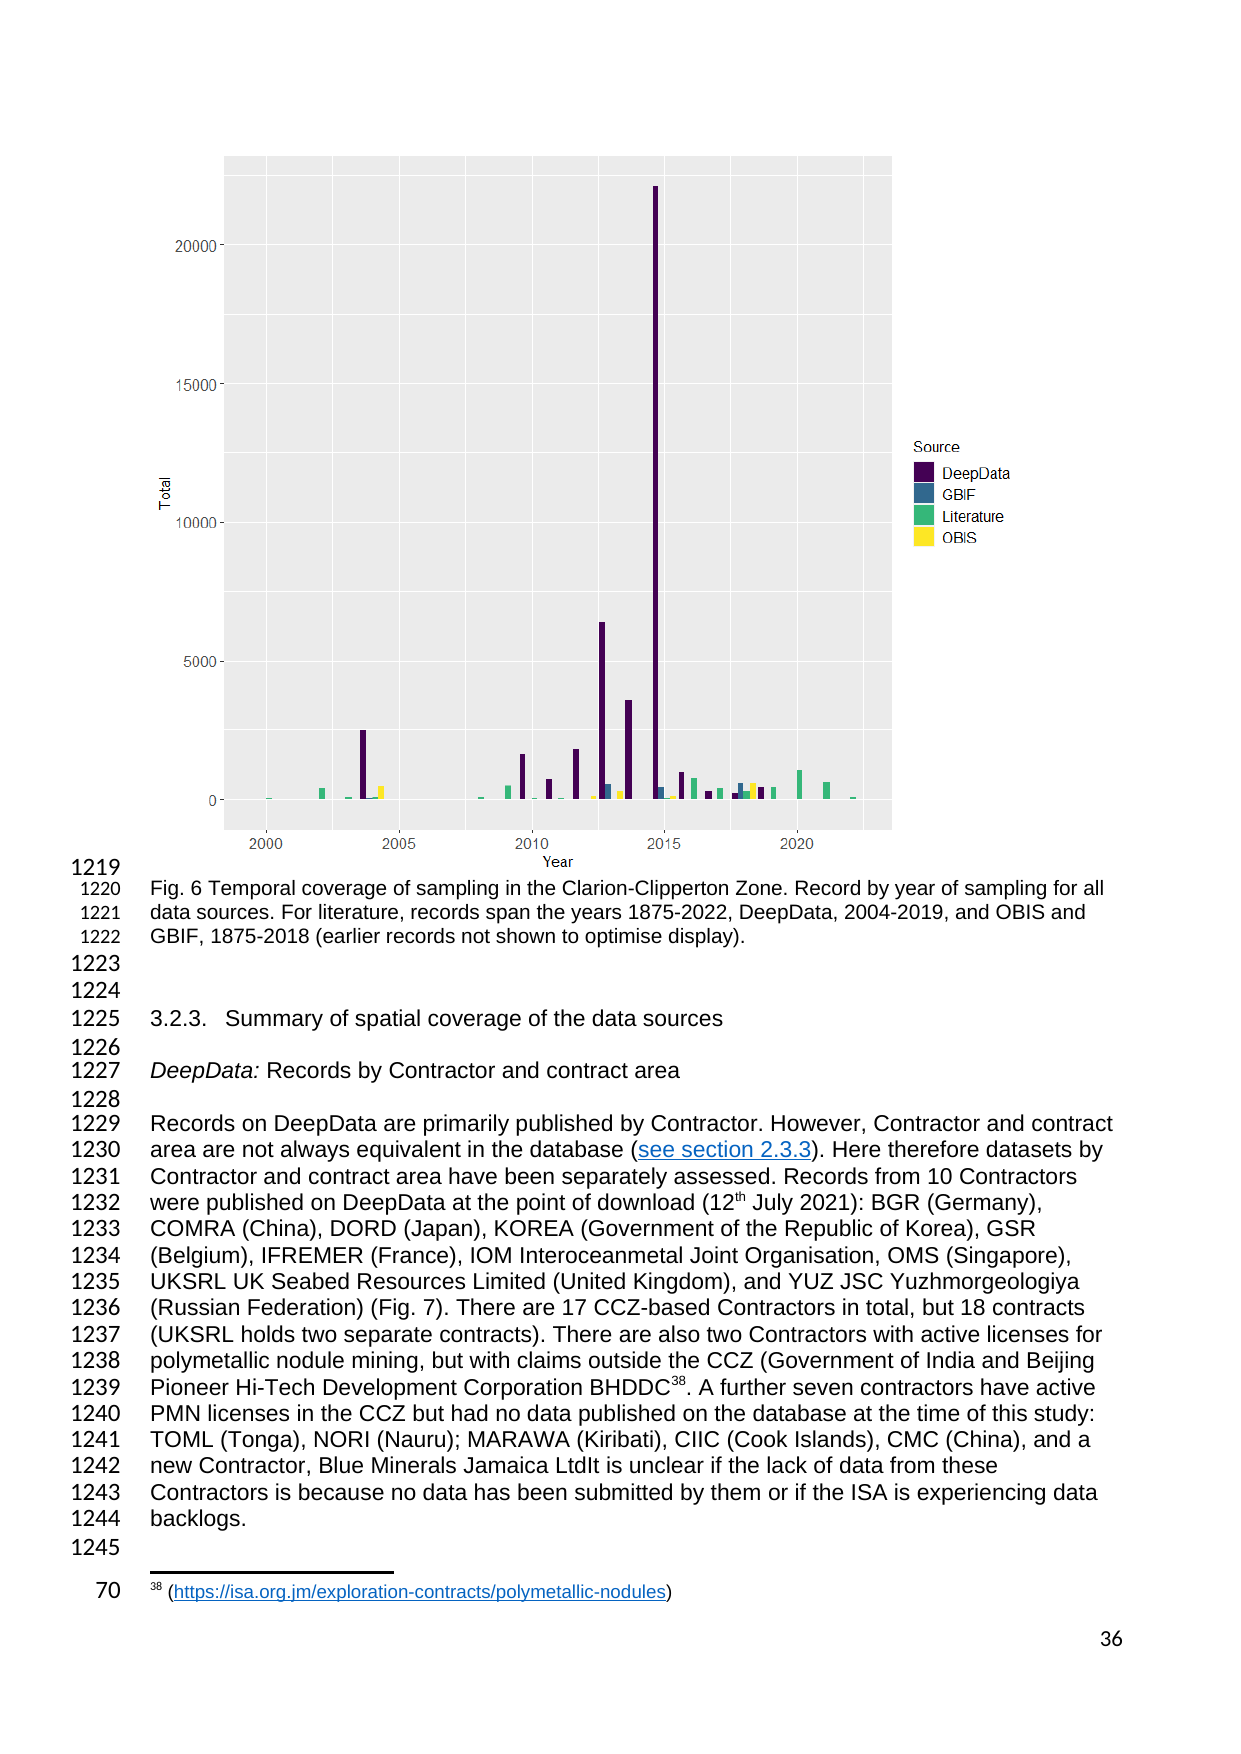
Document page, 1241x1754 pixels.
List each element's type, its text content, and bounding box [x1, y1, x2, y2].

picture [150, 150, 1024, 876]
text Fig. 6 Temporal coverage of sampling in the Clarion-Clipperton Zone. Record by year of sampling for all data sources. For literature, records span the years 1875-2022, DeepData, 2004-2019, and OBIS and GBIF, 1875-2018 (earlier records not shown to optimise display). [150, 876, 1123, 948]
text DeepData: Records by Contractor and contract area [150, 1057, 1123, 1083]
text Records on DeepData are primarily published by Contractor. However, Contractor and contract area are not always equivalent in the database (see section 2.3.3). Here therefore datasets by Contractor and contract area have been separately assessed. Records from 10 Contractors were published on DeepData at the point of download (12th July 2021): BGR (Germany), COMRA (China), DORD (Japan), KOREA (Government of the Republic of Korea), GSR (Belgium), IFREMER (France), IOM Interoceanmetal Joint Organisation, OMS (Singapore), UKSRL UK Seabed Resources Limited (United Kingdom), and YUZ JSC Yuzhmorgeologiya (Russian Federation) (Fig. 7). There are 17 CCZ-based Contractors in total, but 18 contracts (UKSRL holds two separate contracts). There are also two Contractors with active licenses for polymetallic nodule mining, but with claims outside the CCZ (Government of India and Beijing Pioneer Hi-Tech Development Corporation BHDDC. A further seven contractors have active PMN licenses in the CCZ but had no data published on the database at the time of this study: TOML (Tonga), NORI (Nauru); MARAWA (Kiribati), CIIC (Cook Islands), CMC (China), and a new Contractor, Blue Minerals Jamaica LtdIt is unclear if the lack of data from these Contractors is because no data has been submitted by them or if the ISA is experiencing data backlogs. [150, 1110, 1123, 1532]
subtitle Summary of spatial coverage of the data sources [150, 1004, 1123, 1031]
